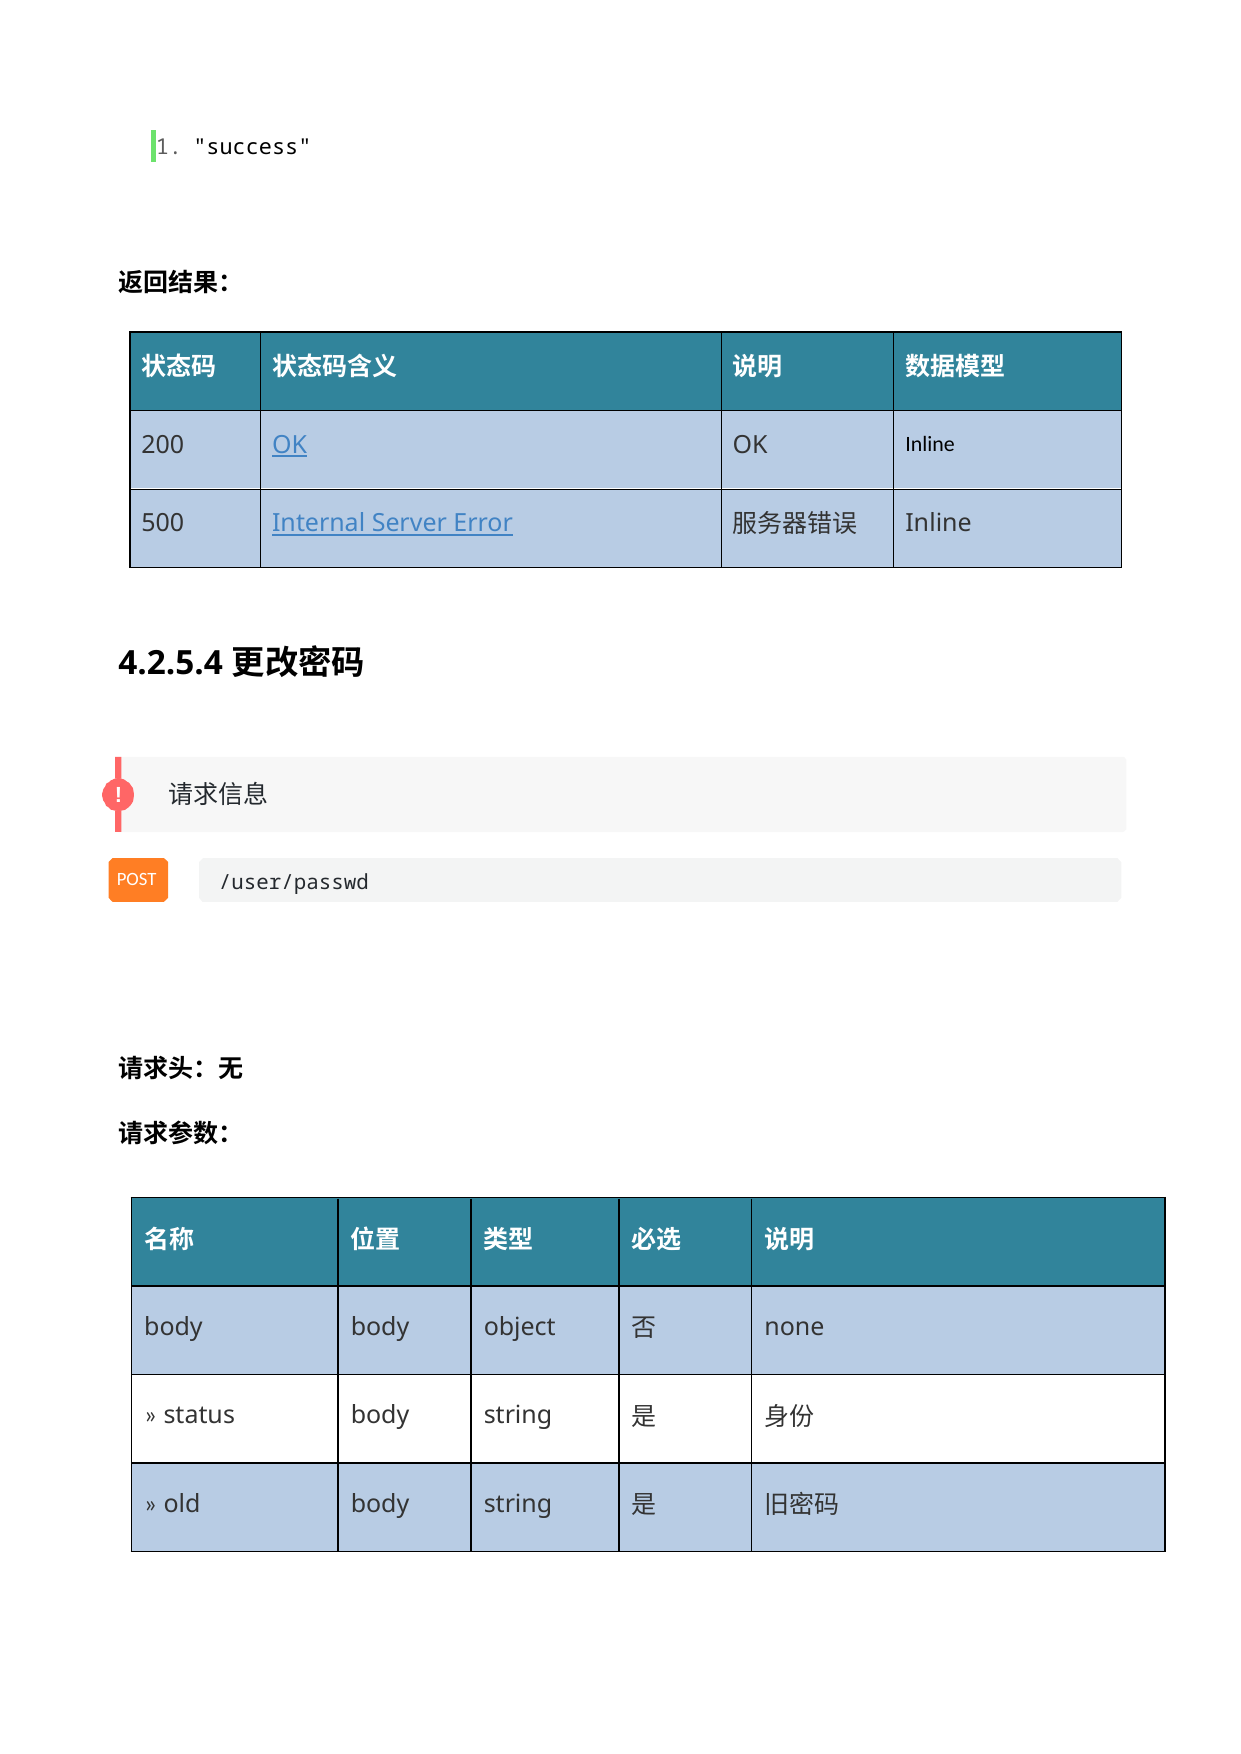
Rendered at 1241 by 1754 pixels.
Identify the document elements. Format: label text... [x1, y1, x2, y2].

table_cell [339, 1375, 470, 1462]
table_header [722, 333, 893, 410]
text 请求头：无 [118, 1034, 1122, 1099]
subtitle 4.2.5.4 更改密码 [118, 628, 1122, 693]
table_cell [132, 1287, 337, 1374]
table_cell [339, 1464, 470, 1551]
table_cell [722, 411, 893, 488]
text 请求参数： [118, 1099, 1122, 1164]
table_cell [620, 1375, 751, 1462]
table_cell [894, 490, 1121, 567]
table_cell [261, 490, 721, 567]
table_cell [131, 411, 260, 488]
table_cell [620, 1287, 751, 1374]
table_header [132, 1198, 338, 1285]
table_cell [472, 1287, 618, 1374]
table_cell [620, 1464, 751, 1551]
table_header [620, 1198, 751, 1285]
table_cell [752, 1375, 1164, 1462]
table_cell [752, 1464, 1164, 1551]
picture [102, 778, 134, 811]
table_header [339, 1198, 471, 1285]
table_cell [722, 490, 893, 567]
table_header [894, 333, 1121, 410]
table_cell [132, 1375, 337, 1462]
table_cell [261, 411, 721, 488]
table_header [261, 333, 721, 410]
text 返回结果： [118, 248, 1122, 313]
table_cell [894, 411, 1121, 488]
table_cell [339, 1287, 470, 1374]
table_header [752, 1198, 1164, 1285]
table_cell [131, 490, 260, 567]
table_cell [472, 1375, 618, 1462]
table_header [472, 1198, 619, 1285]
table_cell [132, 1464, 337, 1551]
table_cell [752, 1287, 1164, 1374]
list "success" [151, 129, 1122, 162]
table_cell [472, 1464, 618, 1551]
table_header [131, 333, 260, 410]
